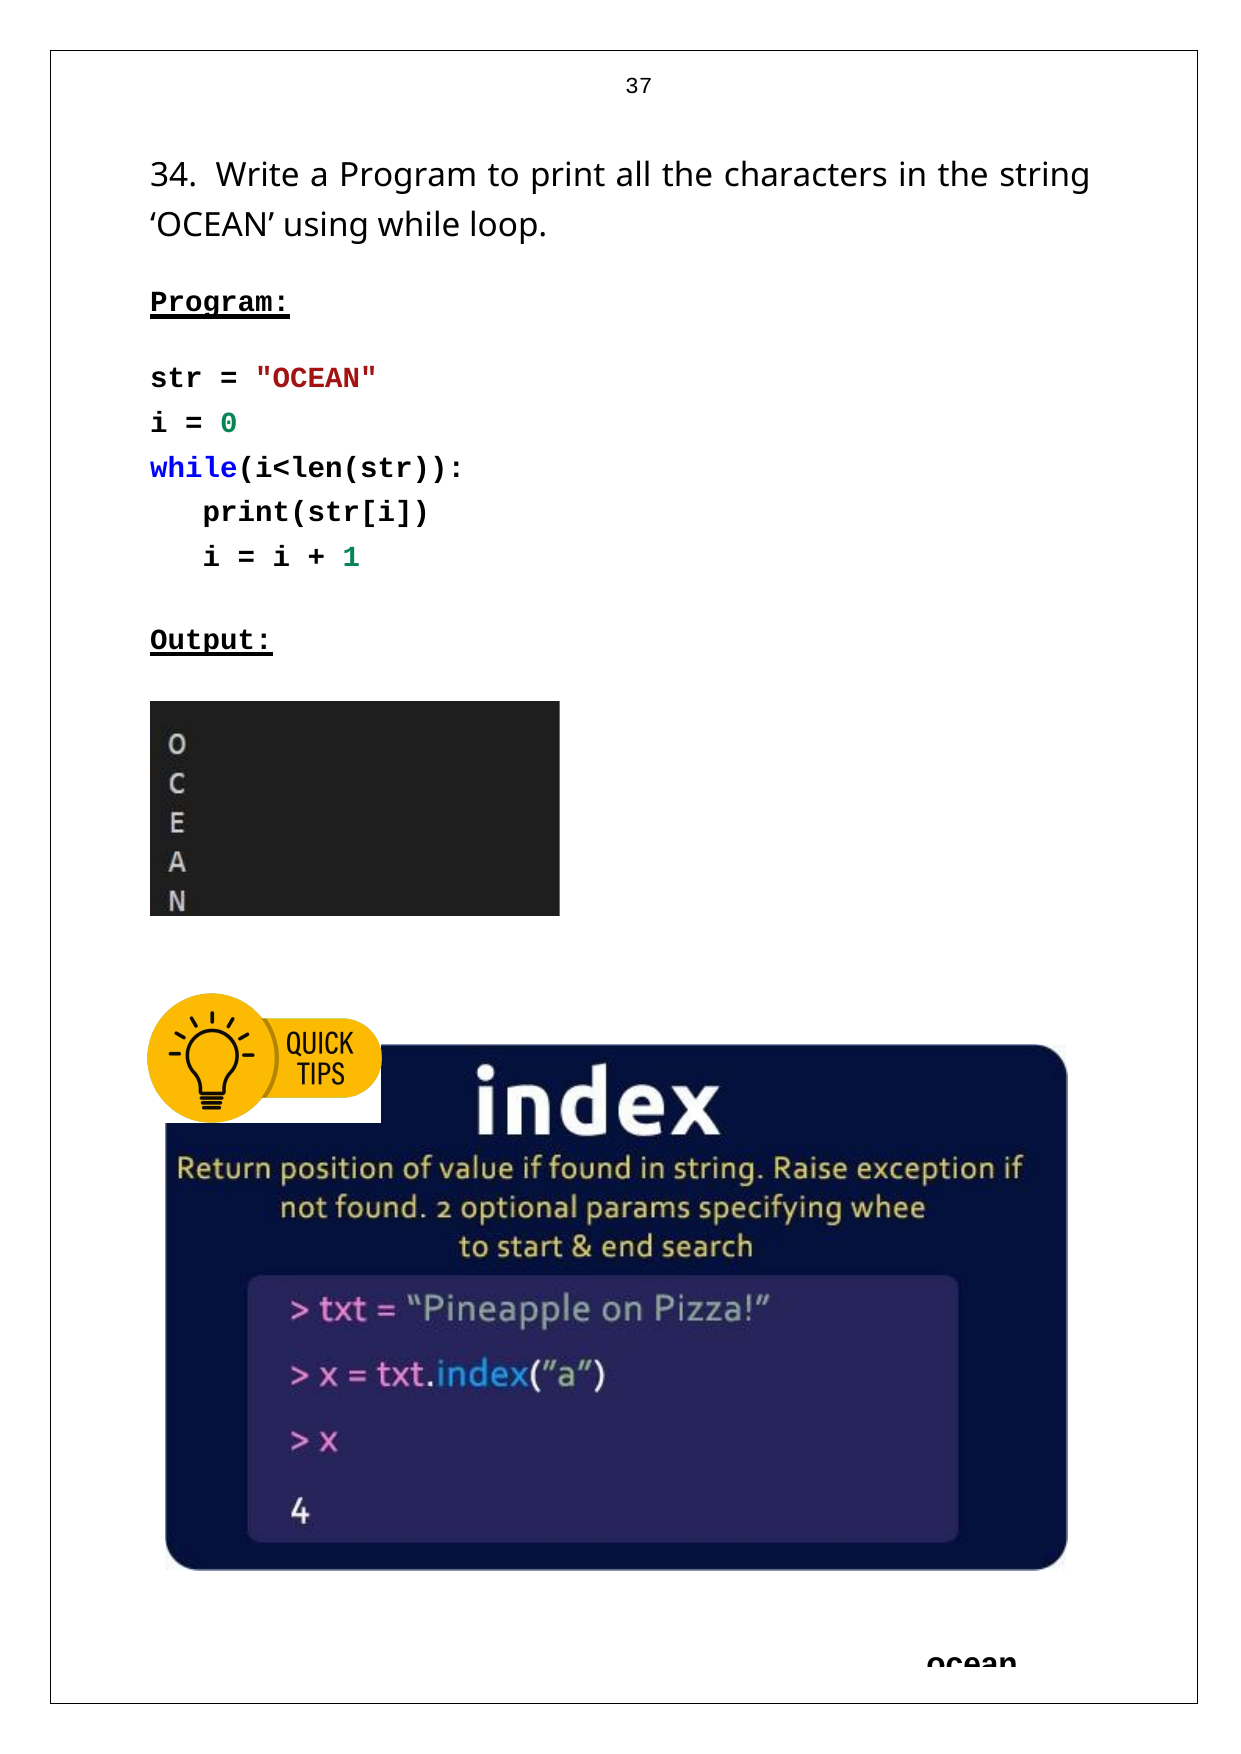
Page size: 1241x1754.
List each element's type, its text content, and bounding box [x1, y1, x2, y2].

text Program: [150, 288, 1197, 321]
text str = "OCEAN" [150, 364, 1197, 397]
picture [150, 701, 560, 916]
subtitle Write a Program to print all the characters in the string ‘OCEAN’ using while loop. [150, 151, 1121, 246]
picture [147, 993, 1068, 1571]
text Output: [150, 625, 1197, 658]
text print(str[i]) i = i + 1 [202, 498, 432, 575]
text i = 0 while(i<len(str)): [150, 408, 467, 486]
